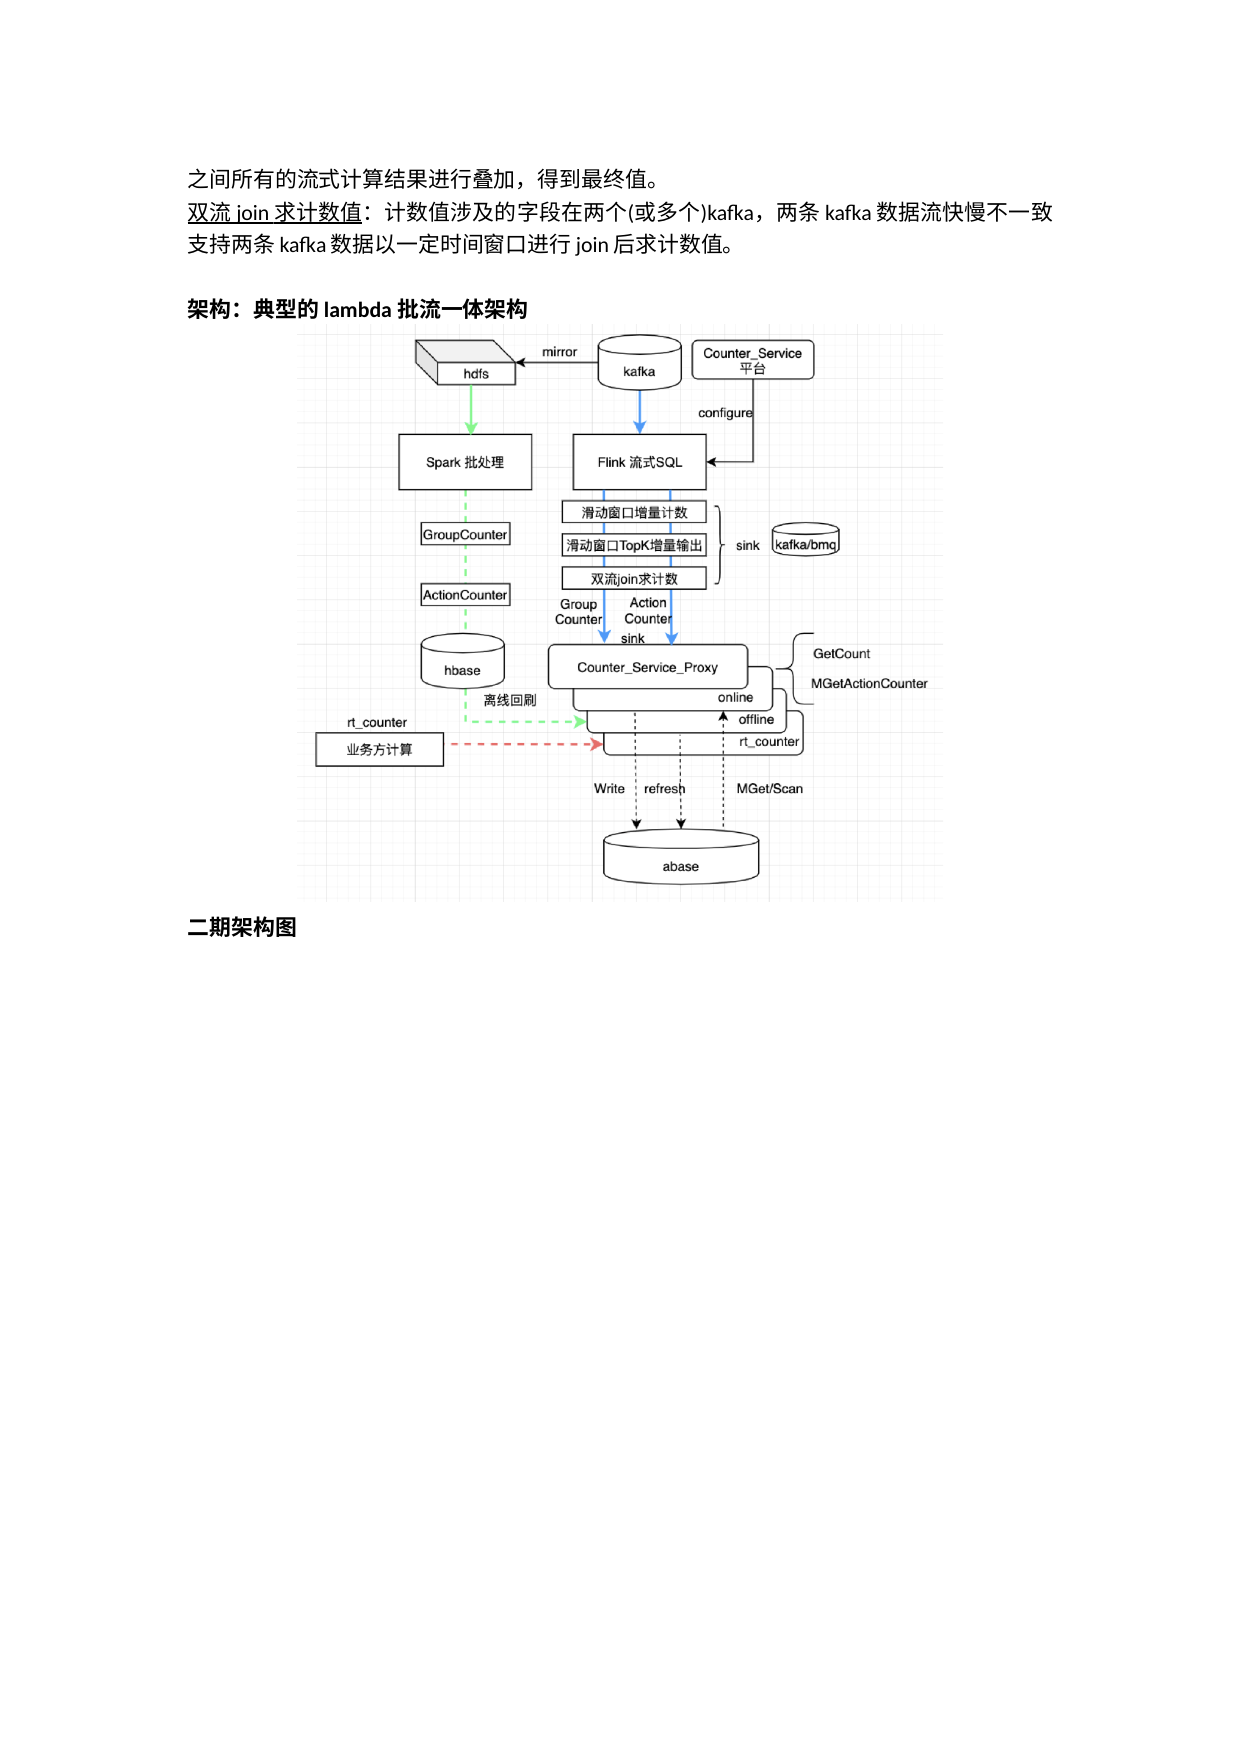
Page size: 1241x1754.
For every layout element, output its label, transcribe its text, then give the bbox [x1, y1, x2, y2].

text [187, 162, 1053, 194]
picture [297, 324, 944, 902]
text 双流join求计数值：计数值涉及的字段在两个(或多个)kafka，两条kafka数据流快慢不一致，支持两条kafka数据以一定时间窗口进行join后求计数值。 [187, 194, 1053, 259]
text 二期架构图 [187, 909, 1053, 942]
text 架构：典型的 lambda 批流一体架构 [187, 292, 1053, 324]
